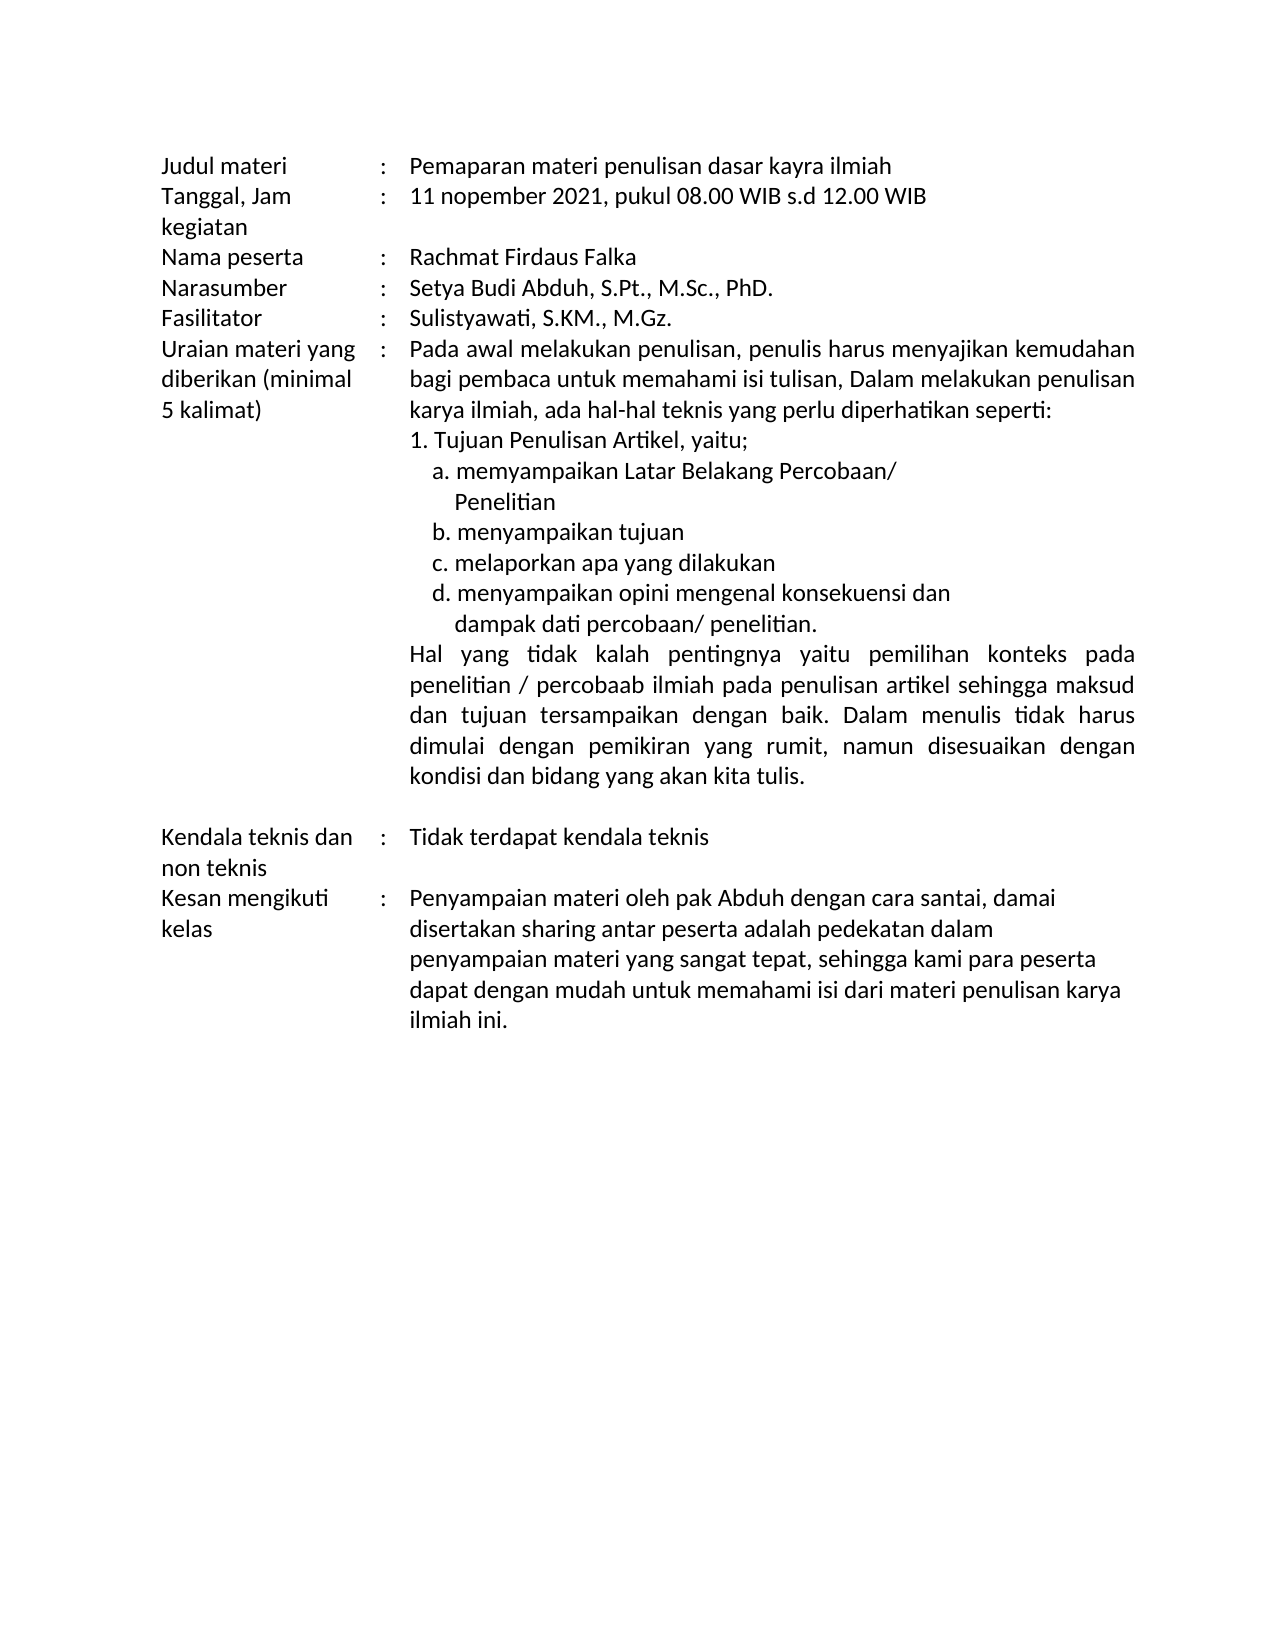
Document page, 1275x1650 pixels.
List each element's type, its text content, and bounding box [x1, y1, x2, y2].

table_cell Kesan mengikuti kelas [150, 883, 369, 1035]
table_cell : [369, 883, 398, 1035]
table_header Pemaparan materi penulisan dasar kayra ilmiah [398, 150, 1147, 181]
table_cell Tanggal, Jam kegiatan [150, 181, 369, 242]
table_cell Nama peserta [150, 242, 369, 272]
table_cell Pada awal melakukan penulisan, penulis harus menyajikan kemudahan bagi pembaca untuk memahami isi tulisan, Dalam melakukan penulisan karya ilmiah, ada hal-hal teknis yang perlu diperhatikan seperti: 1. Tujuan Penulisan Artikel, yaitu; a. memyampaikan Latar Belakang Percobaan/ Penelitian b. menyampaikan tujuan c. melaporkan apa yang dilakukan d. menyampaikan opini mengenal konsekuensi dan dampak dati percobaan/ penelitian. Hal yang tidak kalah pentingnya yaitu pemilihan konteks pada penelitian / percobaab ilmiah pada penulisan artikel sehingga maksud dan tujuan tersampaikan dengan baik. Dalam menulis tidak harus dimulai dengan pemikiran yang rumit, namun disesuaikan dengan kondisi dan bidang yang akan kita tulis. [398, 333, 1147, 821]
table_cell : [369, 181, 398, 242]
table_cell Penyampaian materi oleh pak Abduh dengan cara santai, damai disertakan sharing antar peserta adalah pedekatan dalam penyampaian materi yang sangat tepat, sehingga kami para peserta dapat dengan mudah untuk memahami isi dari materi penulisan karya ilmiah ini. [398, 883, 1147, 1035]
table_cell : [369, 303, 398, 333]
table_cell Kendala teknis dan non teknis [150, 821, 369, 882]
table_cell : [369, 272, 398, 303]
table_cell Sulistyawati, S.KM., M.Gz. [398, 303, 1147, 333]
table_header : [369, 150, 398, 181]
table_cell Fasilitator [150, 303, 369, 333]
table_cell Narasumber [150, 272, 369, 303]
table_cell : [369, 821, 398, 882]
table_cell : [369, 242, 398, 272]
table_cell : [369, 333, 398, 821]
table_cell Uraian materi yang diberikan (minimal 5 kalimat) [150, 333, 369, 821]
table_cell Tidak terdapat kendala teknis [398, 821, 1147, 882]
table_cell 11 nopember 2021, pukul 08.00 WIB s.d 12.00 WIB [398, 181, 1147, 242]
table_cell Setya Budi Abduh, S.Pt., M.Sc., PhD. [398, 272, 1147, 303]
table_header Judul materi [150, 150, 369, 181]
table_cell Rachmat Firdaus Falka [398, 242, 1147, 272]
